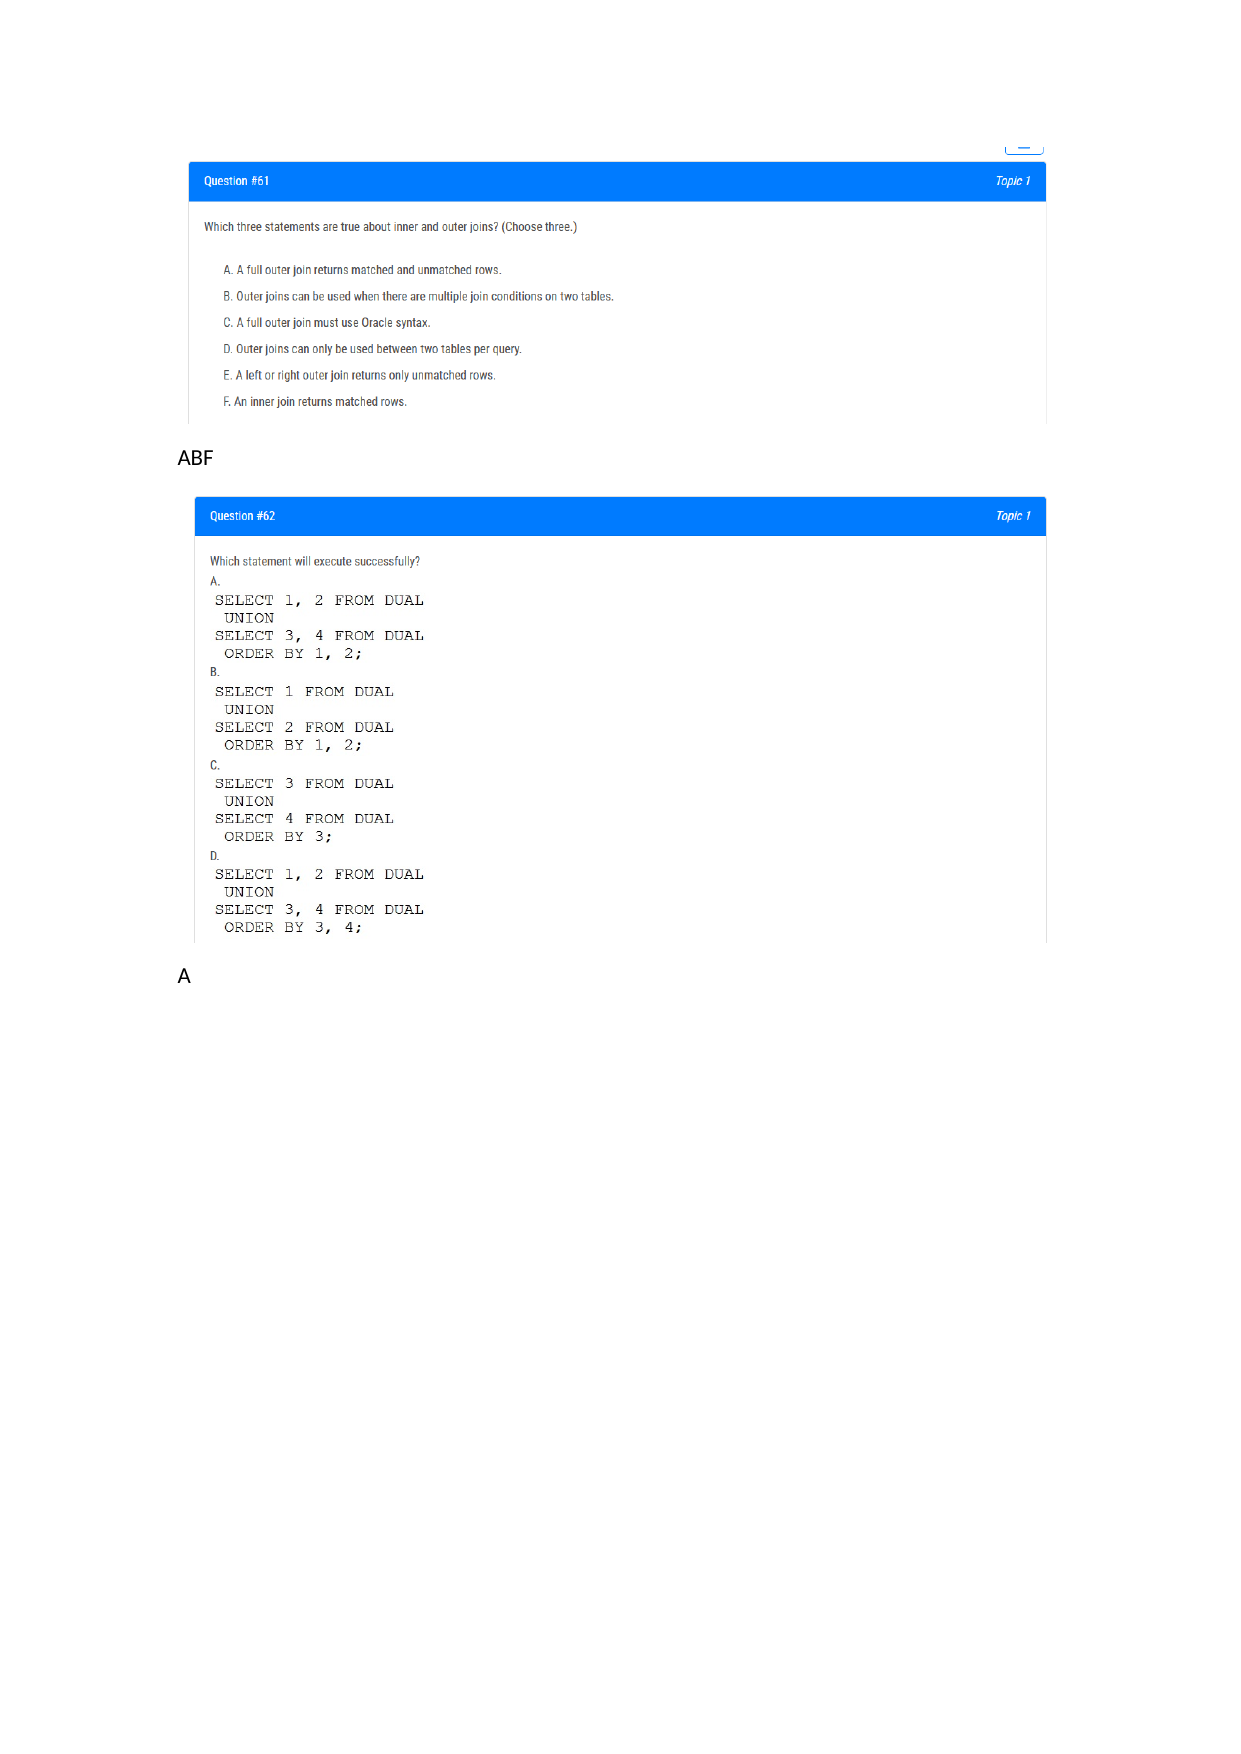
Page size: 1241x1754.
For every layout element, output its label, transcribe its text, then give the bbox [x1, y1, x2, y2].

text ABF [177, 443, 1063, 471]
picture [177, 489, 1063, 943]
text A [177, 961, 1063, 989]
picture [177, 147, 1063, 424]
